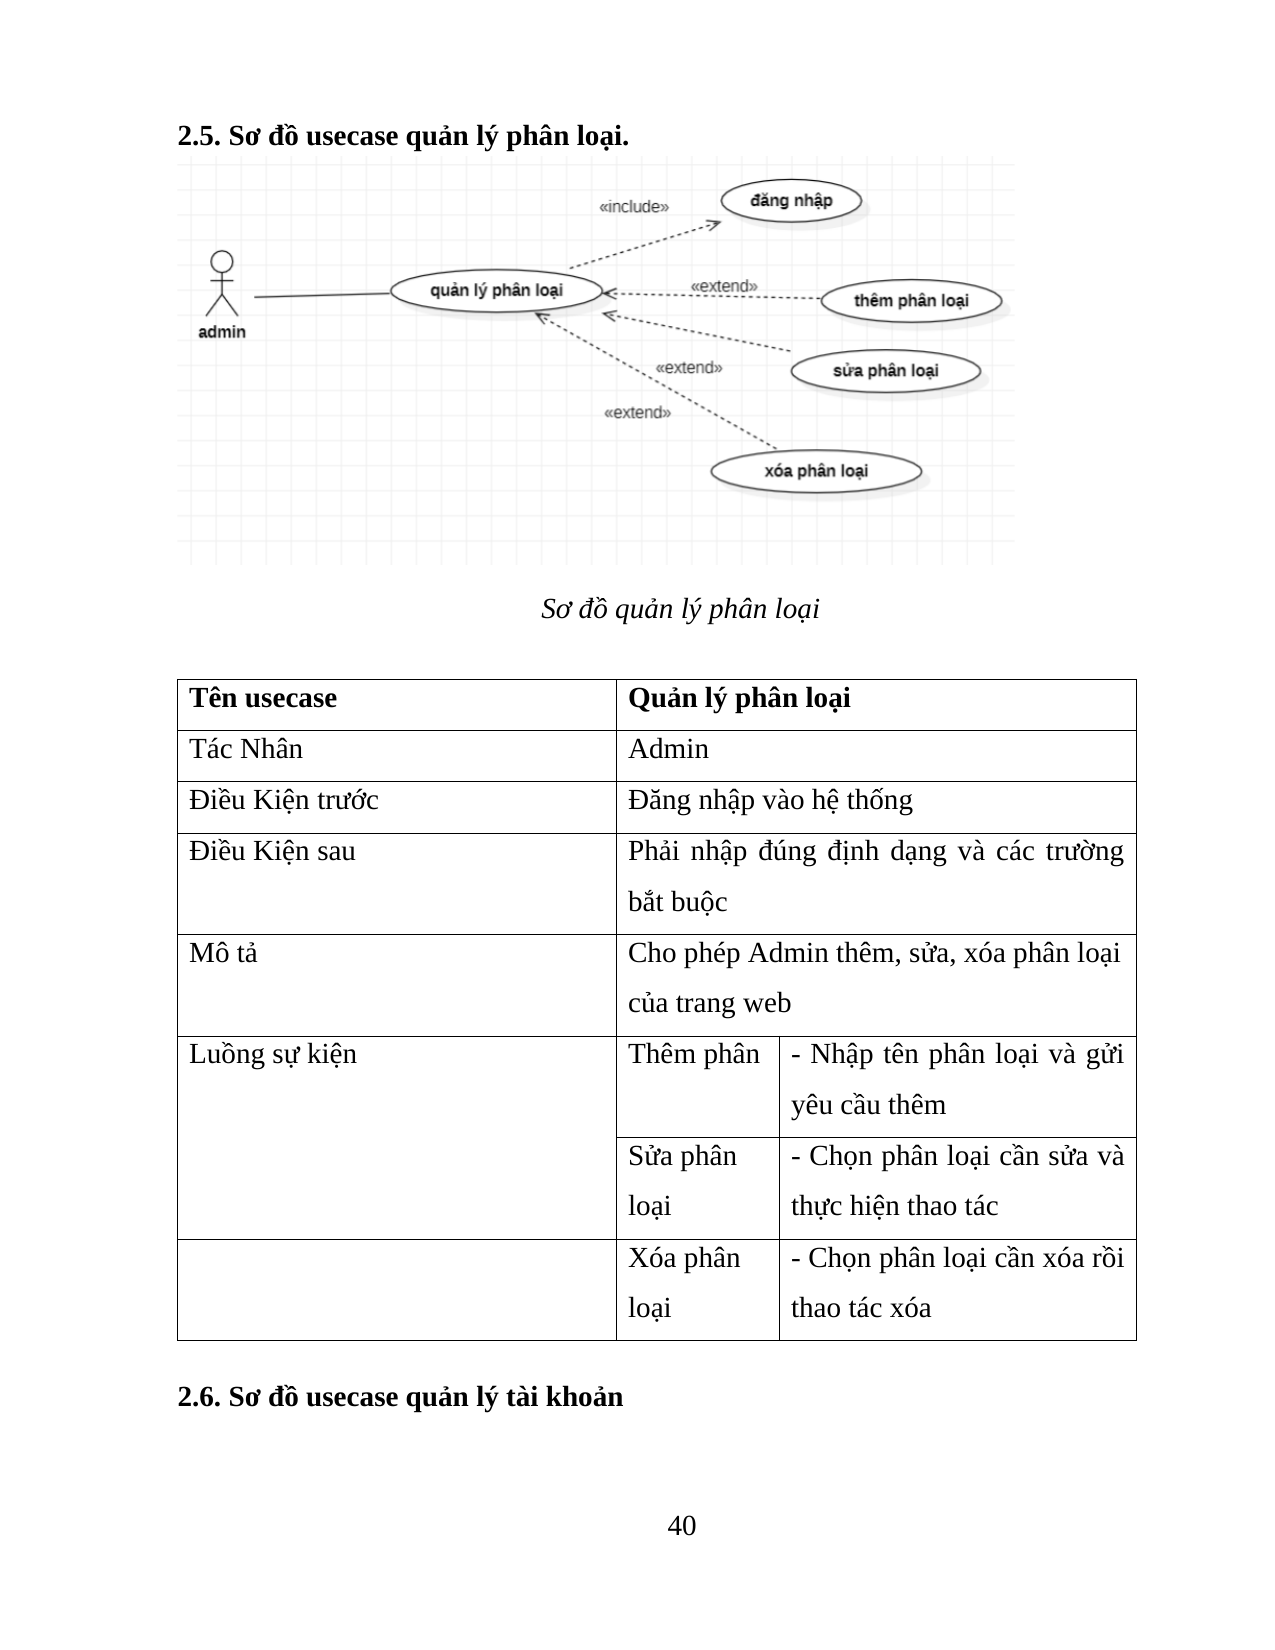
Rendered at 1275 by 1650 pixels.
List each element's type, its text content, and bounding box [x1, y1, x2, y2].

table_header Quản lý phân loại [617, 680, 1136, 730]
table_cell Phải nhập đúng định dạng và các trường bắt buộc [617, 834, 1136, 934]
table_cell Luồng sự kiện [178, 1037, 616, 1239]
table_cell - Chọn phân loại cần sửa và thực hiện thao tác [780, 1138, 1136, 1239]
table_cell Đăng nhập vào hệ thống [617, 782, 1136, 832]
table_cell Cho phép Admin thêm, sửa, xóa phân loại của trang web [617, 935, 1136, 1036]
table_cell Mô tả [178, 935, 616, 1036]
table_cell Điều Kiện trước [178, 782, 616, 832]
table_cell - Chọn phân loại cần xóa rồi thao tác xóa [780, 1240, 1136, 1340]
table_cell Sửa phân loại [617, 1138, 779, 1239]
table_cell - Nhập tên phân loại và gửi yêu cầu thêm [780, 1037, 1136, 1137]
text Sơ đồ quản lý phân loại [177, 591, 1186, 624]
table_cell [178, 1240, 616, 1340]
text 2.6. Sơ đồ usecase quản lý tài khoản [177, 1379, 1186, 1412]
table_cell Xóa phân loại [617, 1240, 779, 1340]
table_cell Tác Nhân [178, 731, 616, 781]
table_cell Thêm phân [617, 1037, 779, 1137]
table_cell Admin [617, 731, 1136, 781]
table_cell Điều Kiện sau [178, 834, 616, 934]
table_header Tên usecase [178, 680, 616, 730]
picture [177, 156, 1015, 565]
